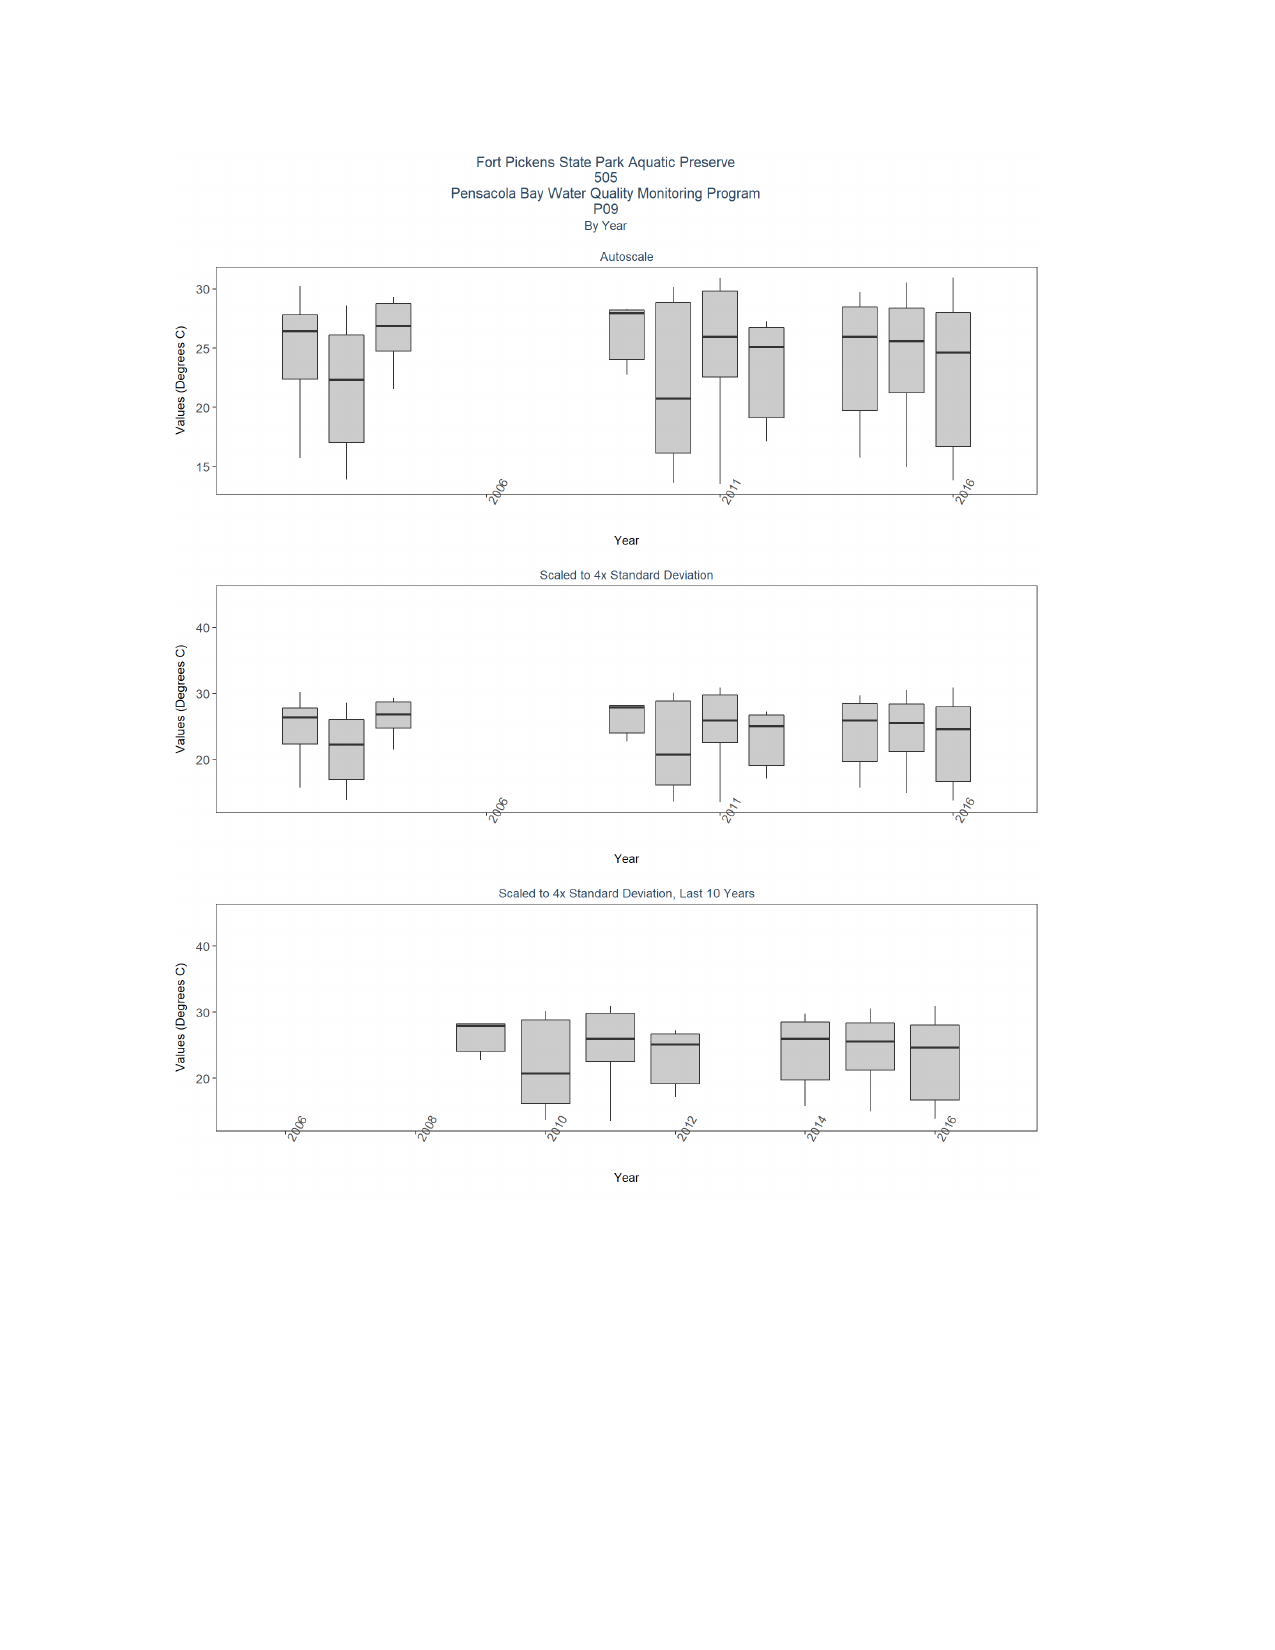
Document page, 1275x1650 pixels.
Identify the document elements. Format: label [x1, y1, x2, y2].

picture [168, 150, 1044, 1200]
